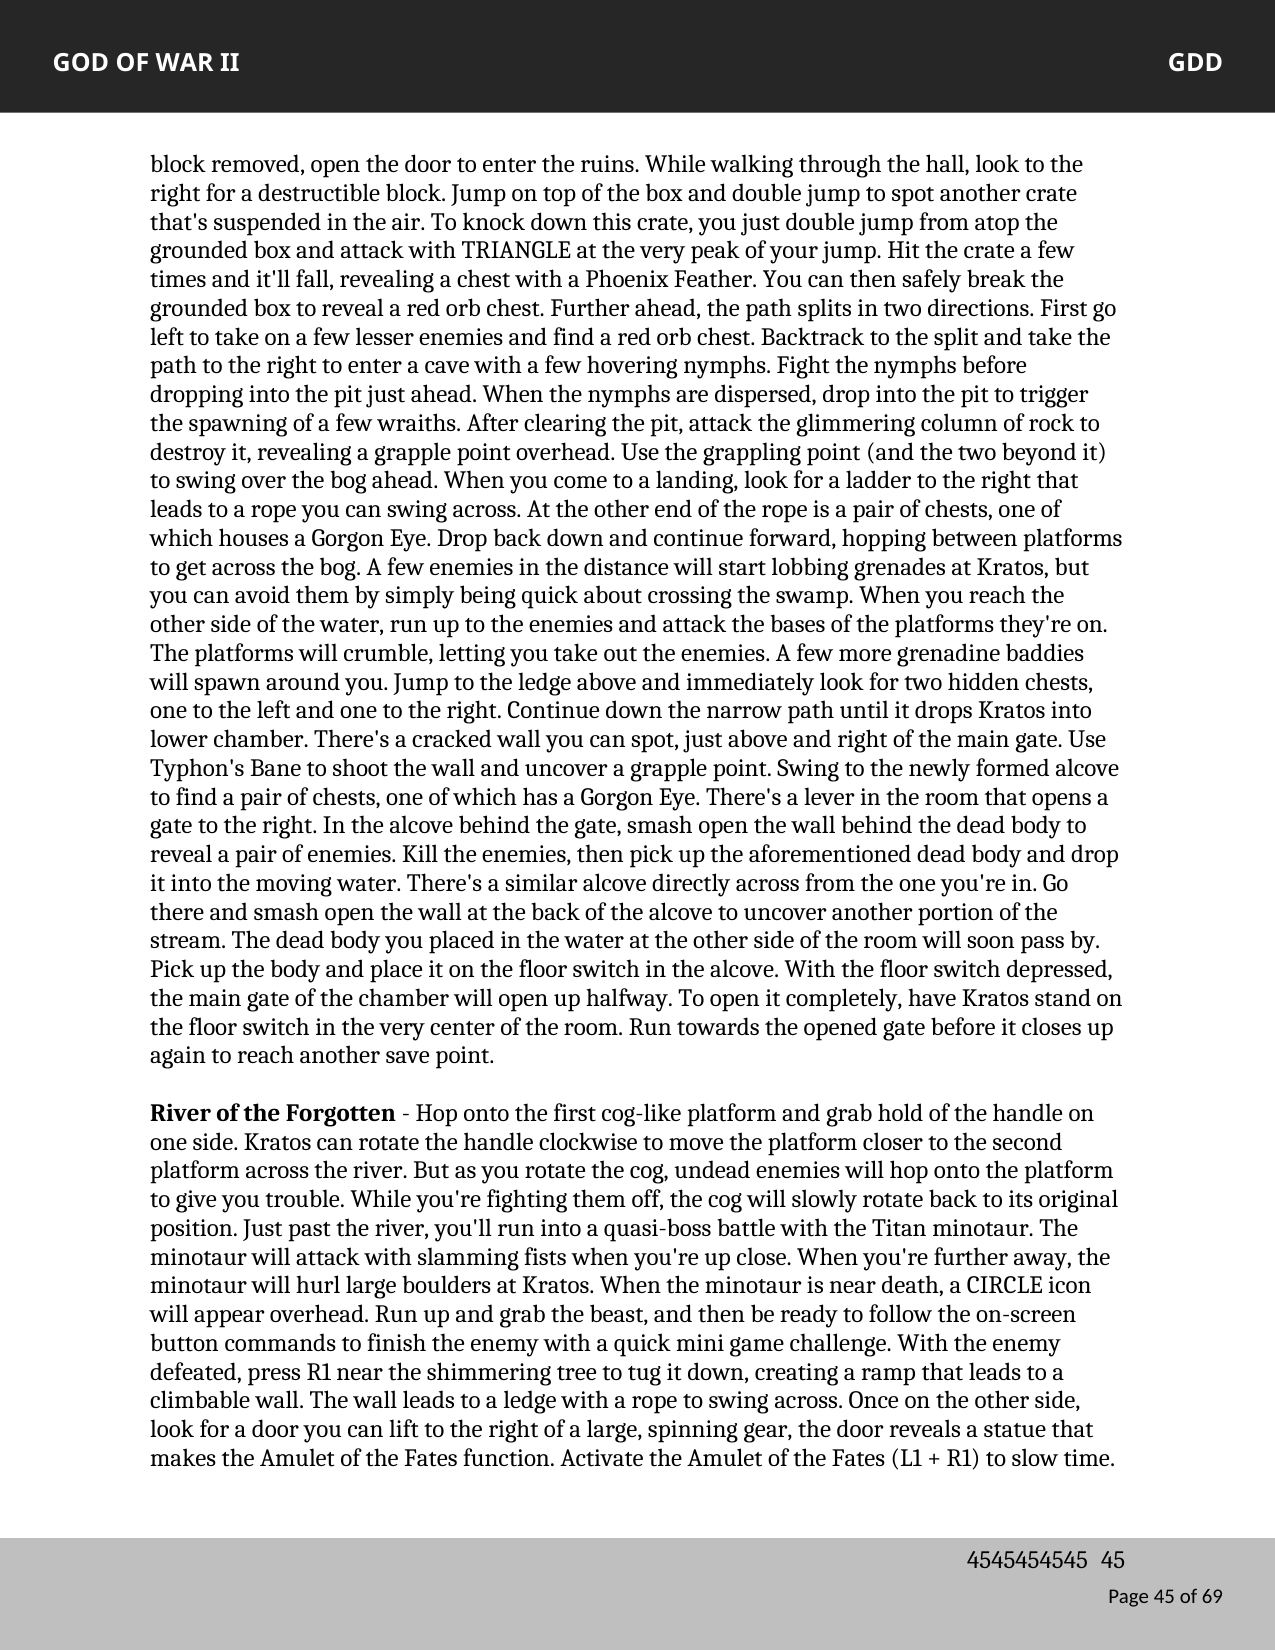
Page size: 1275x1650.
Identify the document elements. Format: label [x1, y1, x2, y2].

text [150, 150, 1125, 1070]
text [150, 1099, 1125, 1472]
